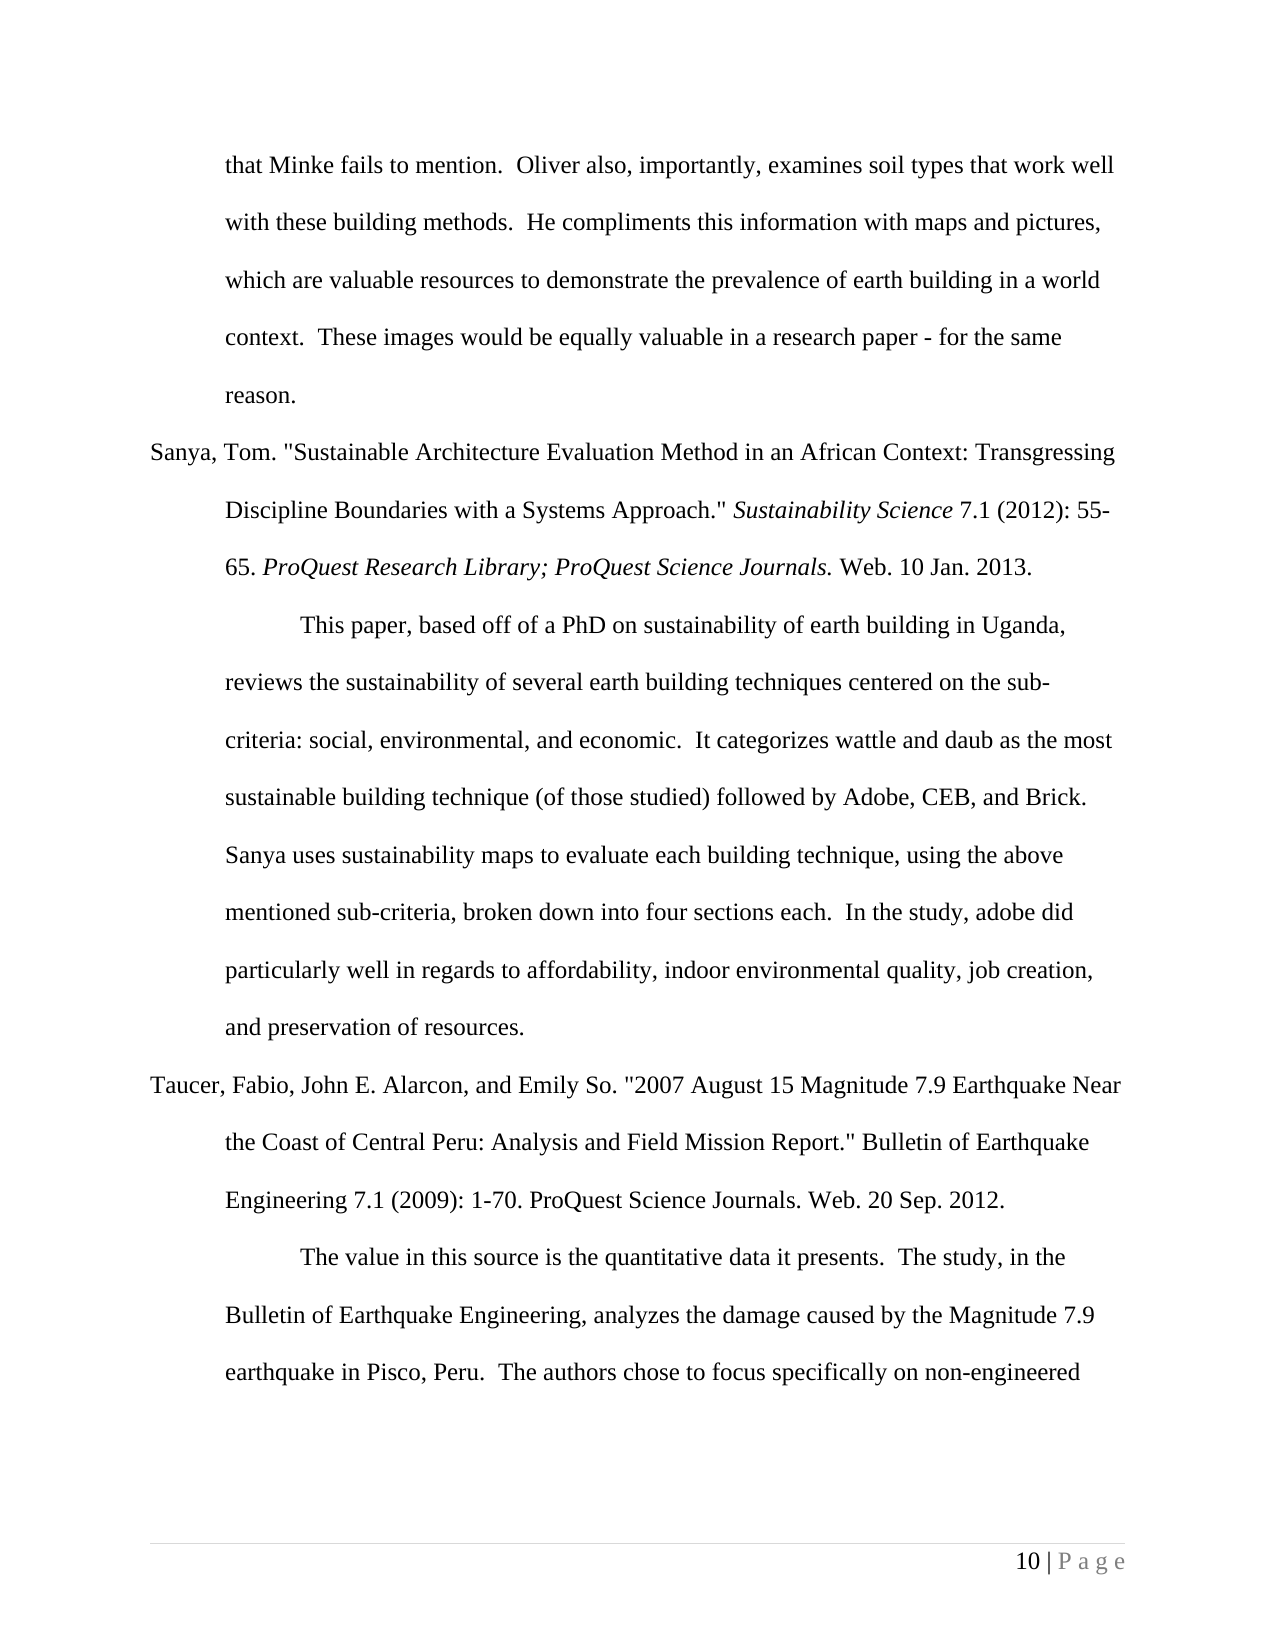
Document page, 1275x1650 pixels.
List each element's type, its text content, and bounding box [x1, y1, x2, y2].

text Sanya, Tom. "Sustainable Architecture Evaluation Method in an African Context: Transgressing Discipline Boundaries with a Systems Approach." Sustainability Science 7.1 (2012): 55-65. ProQuest Research Library; ProQuest Science Journals. Web. 10 Jan. 2013. This paper, based off of a PhD on sustainability of earth building in Uganda, reviews the sustainability of several earth building techniques centered on the sub-criteria: social, environmental, and economic. It categorizes wattle and daub as the most sustainable building technique (of those studied) followed by Adobe, CEB, and Brick. Sanya uses sustainability maps to evaluate each building technique, using the above mentioned sub-criteria, broken down into four sections each. In the study, adobe did particularly well in regards to affordability, indoor environmental quality, job creation, and preservation of resources. [150, 437, 1125, 1041]
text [150, 150, 1125, 409]
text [225, 1242, 1125, 1386]
text Taucer, Fabio, John E. Alarcon, and Emily So. "2007 August 15 Magnitude 7.9 Earthquake Near the Coast of Central Peru: Analysis and Field Mission Report." Bulletin of Earthquake Engineering 7.1 (2009): 1-70. ProQuest Science Journals. Web. 20 Sep. 2012. [150, 1070, 1125, 1214]
